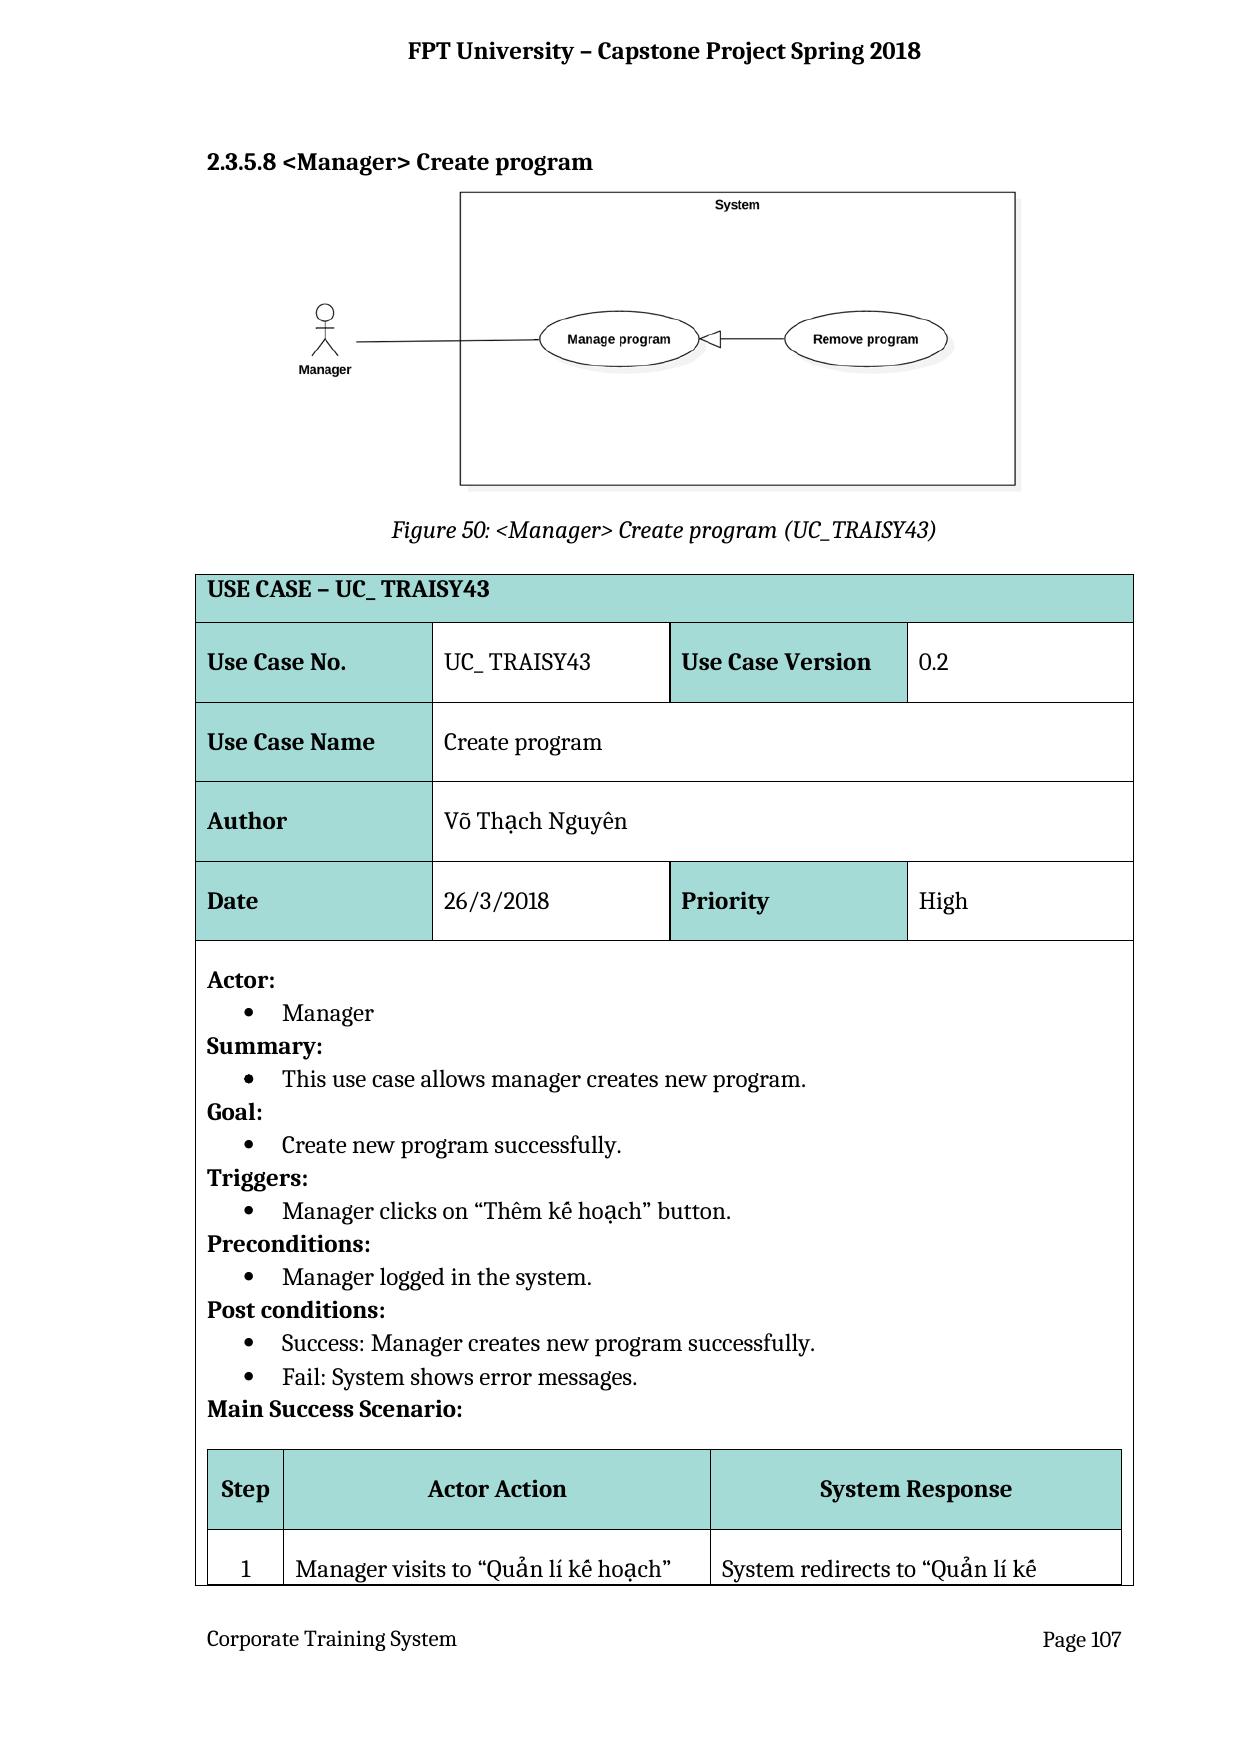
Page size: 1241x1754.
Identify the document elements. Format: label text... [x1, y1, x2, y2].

picture [266, 180, 1063, 498]
table_cell Use Case No. [196, 623, 432, 702]
table_header USE CASE – UC_ TRAISY43 [196, 575, 1133, 622]
table_cell UC_ TRAISY43 [433, 623, 669, 702]
text 2.3.5.8 <Manager> Create program [207, 148, 1122, 176]
table_cell High [908, 862, 1133, 940]
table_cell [196, 941, 1133, 1584]
table_cell Date [196, 862, 432, 940]
table_cell 26/3/2018 [433, 862, 669, 940]
table_cell Use Case Name [196, 703, 432, 781]
table_cell Priority [671, 862, 907, 940]
text Figure 50: <Manager> Create program (UC_TRAISY43) [207, 516, 1122, 545]
table_cell Use Case Version [671, 623, 907, 702]
table_cell 0.2 [908, 623, 1133, 702]
table_cell Author [196, 782, 432, 861]
table_cell Võ Thạch Nguyên [433, 782, 1133, 861]
table_cell Create program [433, 703, 1133, 781]
